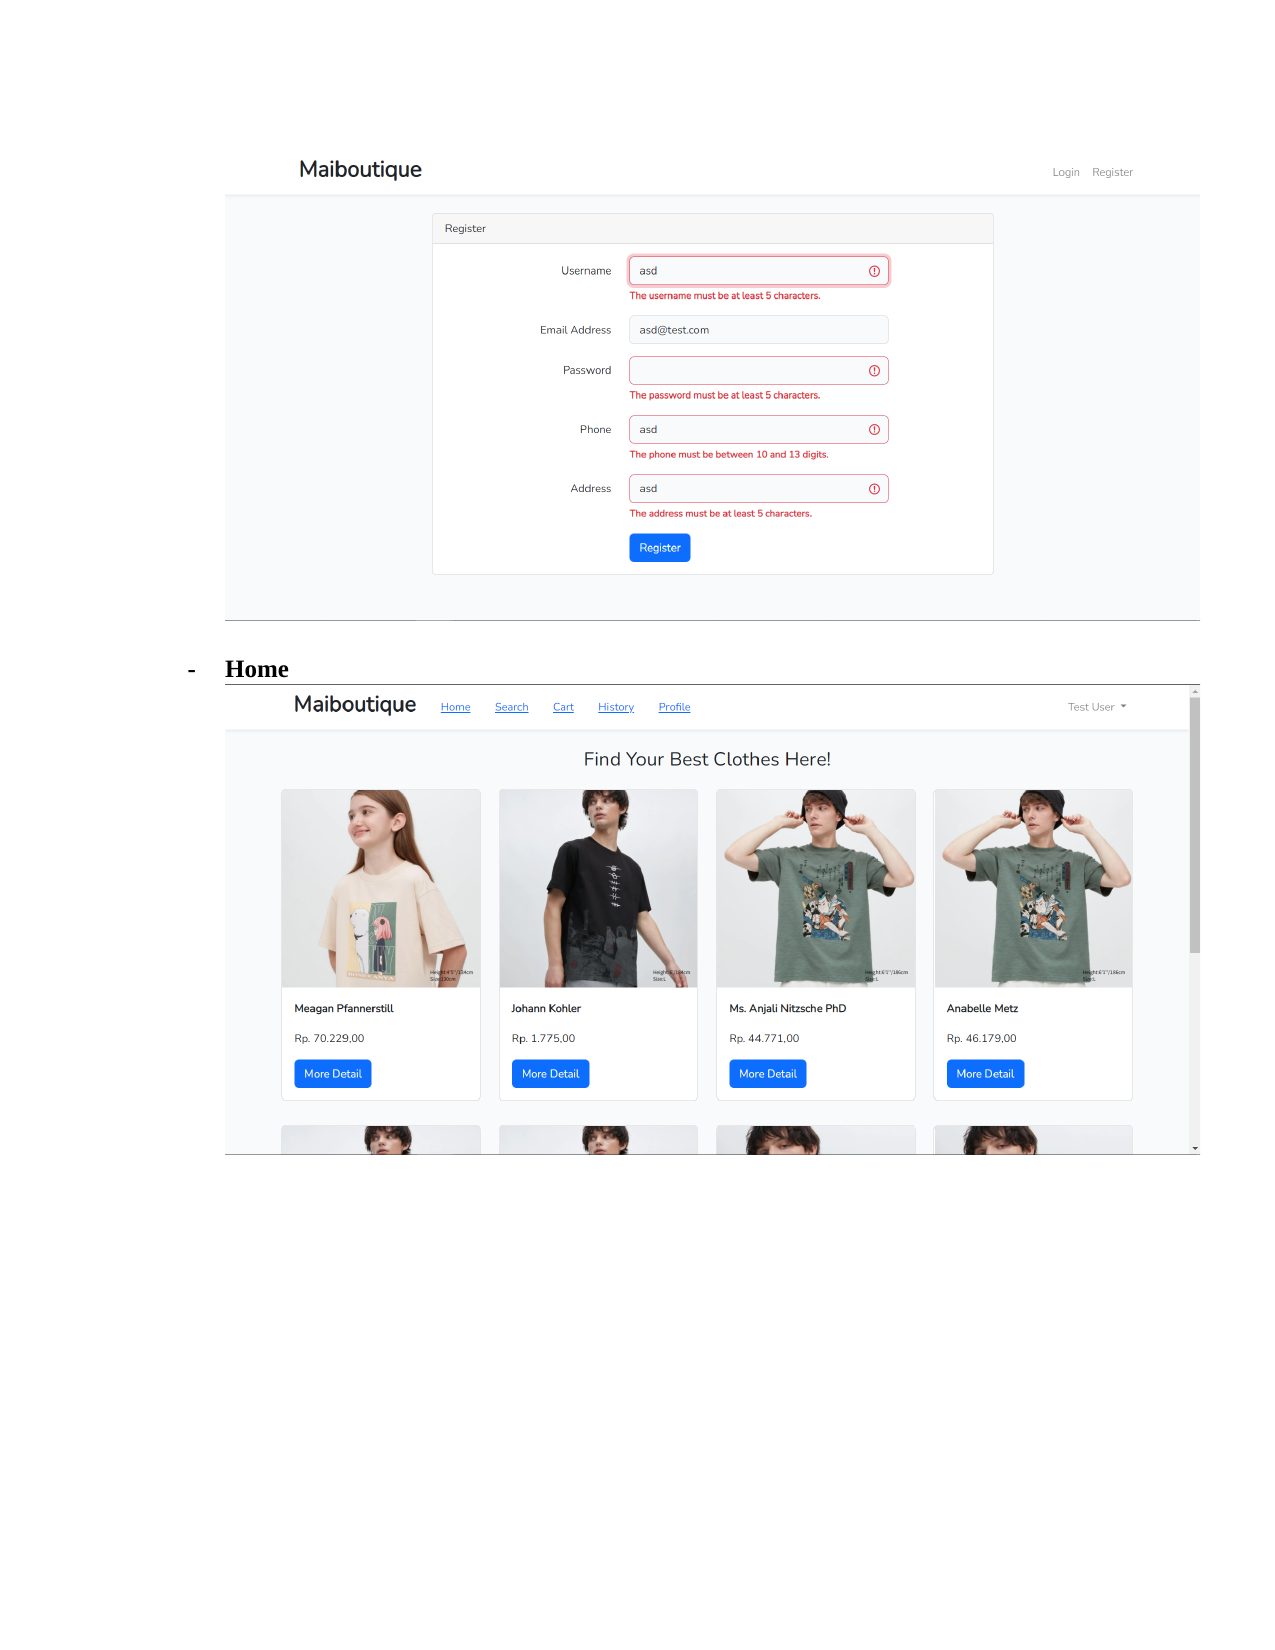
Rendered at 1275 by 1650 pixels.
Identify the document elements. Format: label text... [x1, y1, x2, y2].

list Home [187, 654, 1125, 682]
picture [225, 684, 1200, 1155]
picture [225, 150, 1200, 621]
